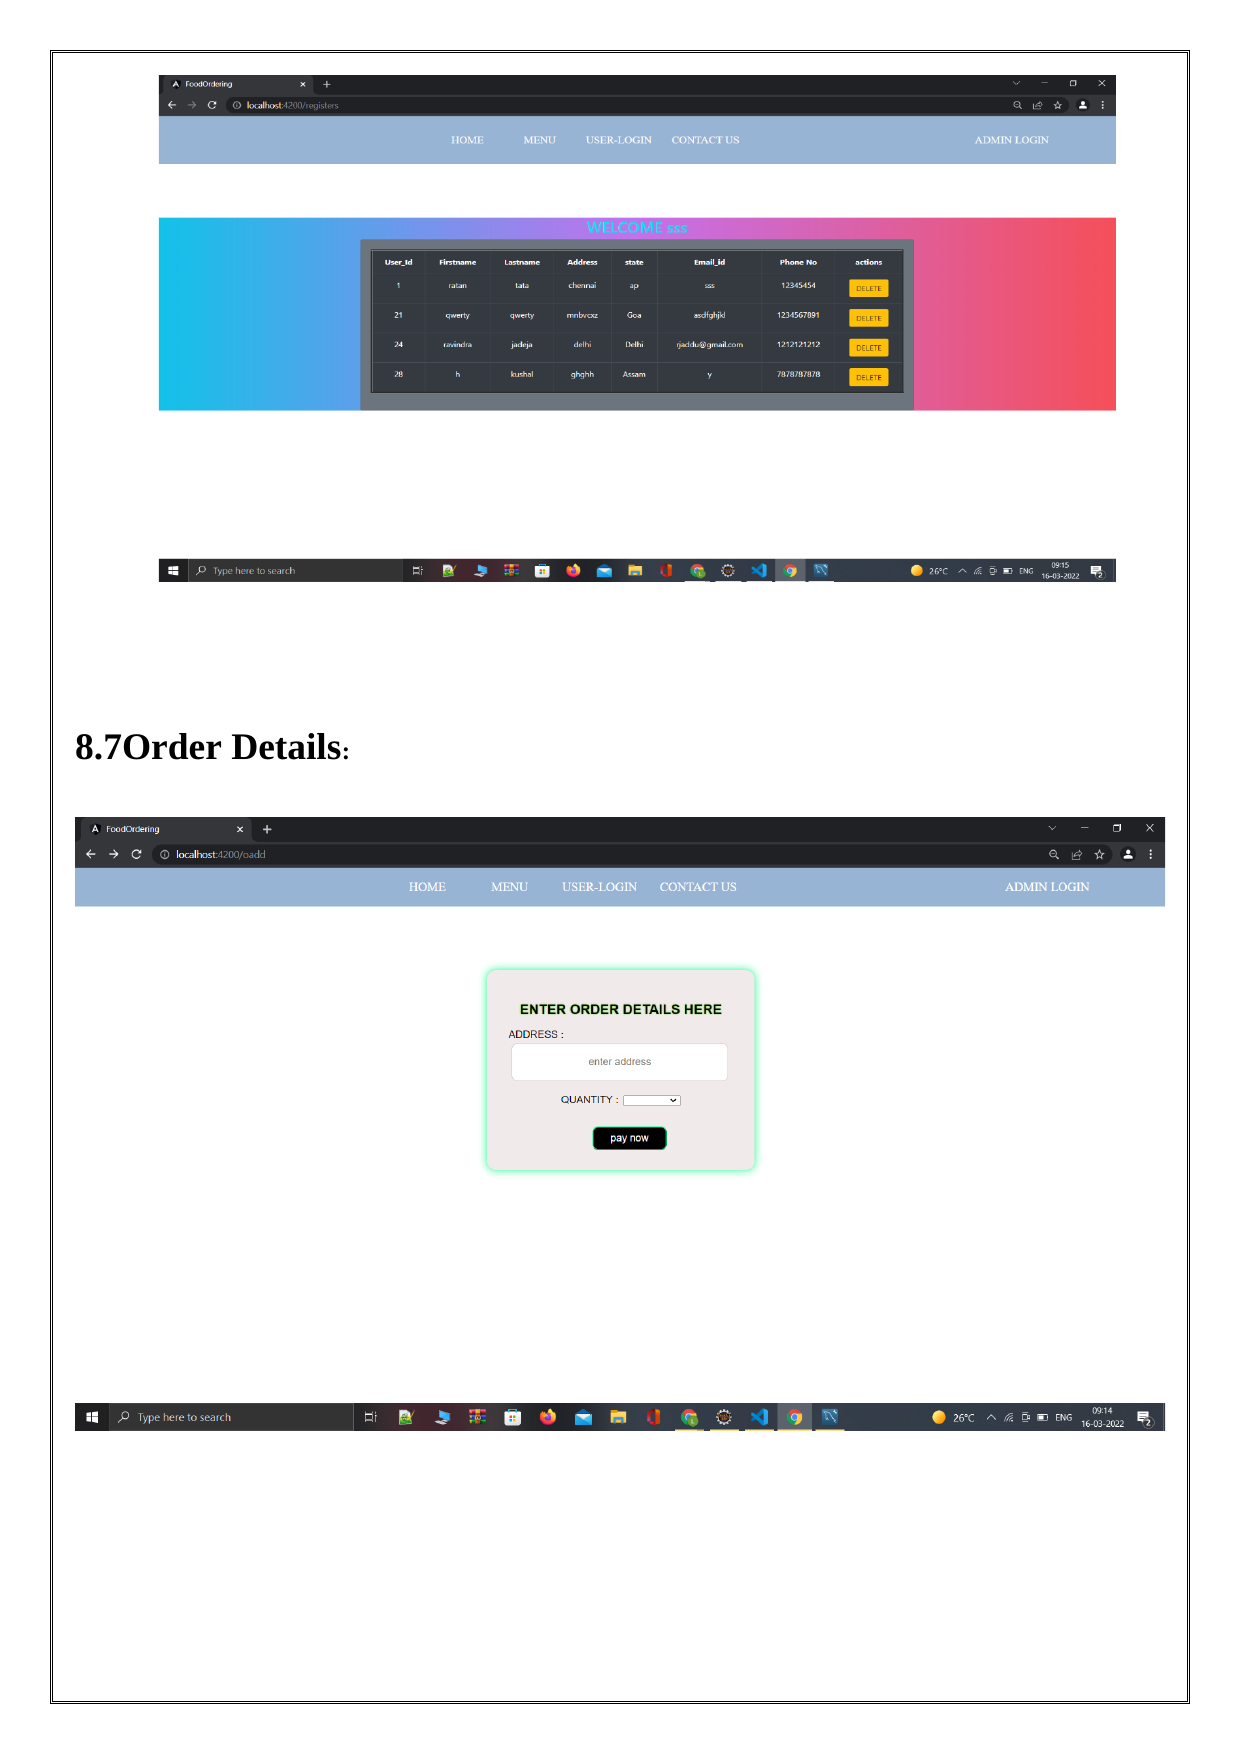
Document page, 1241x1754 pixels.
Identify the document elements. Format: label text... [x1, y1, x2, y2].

picture [75, 817, 1166, 1431]
text 8.7Order Details: [75, 724, 1165, 767]
picture [158, 75, 1116, 582]
